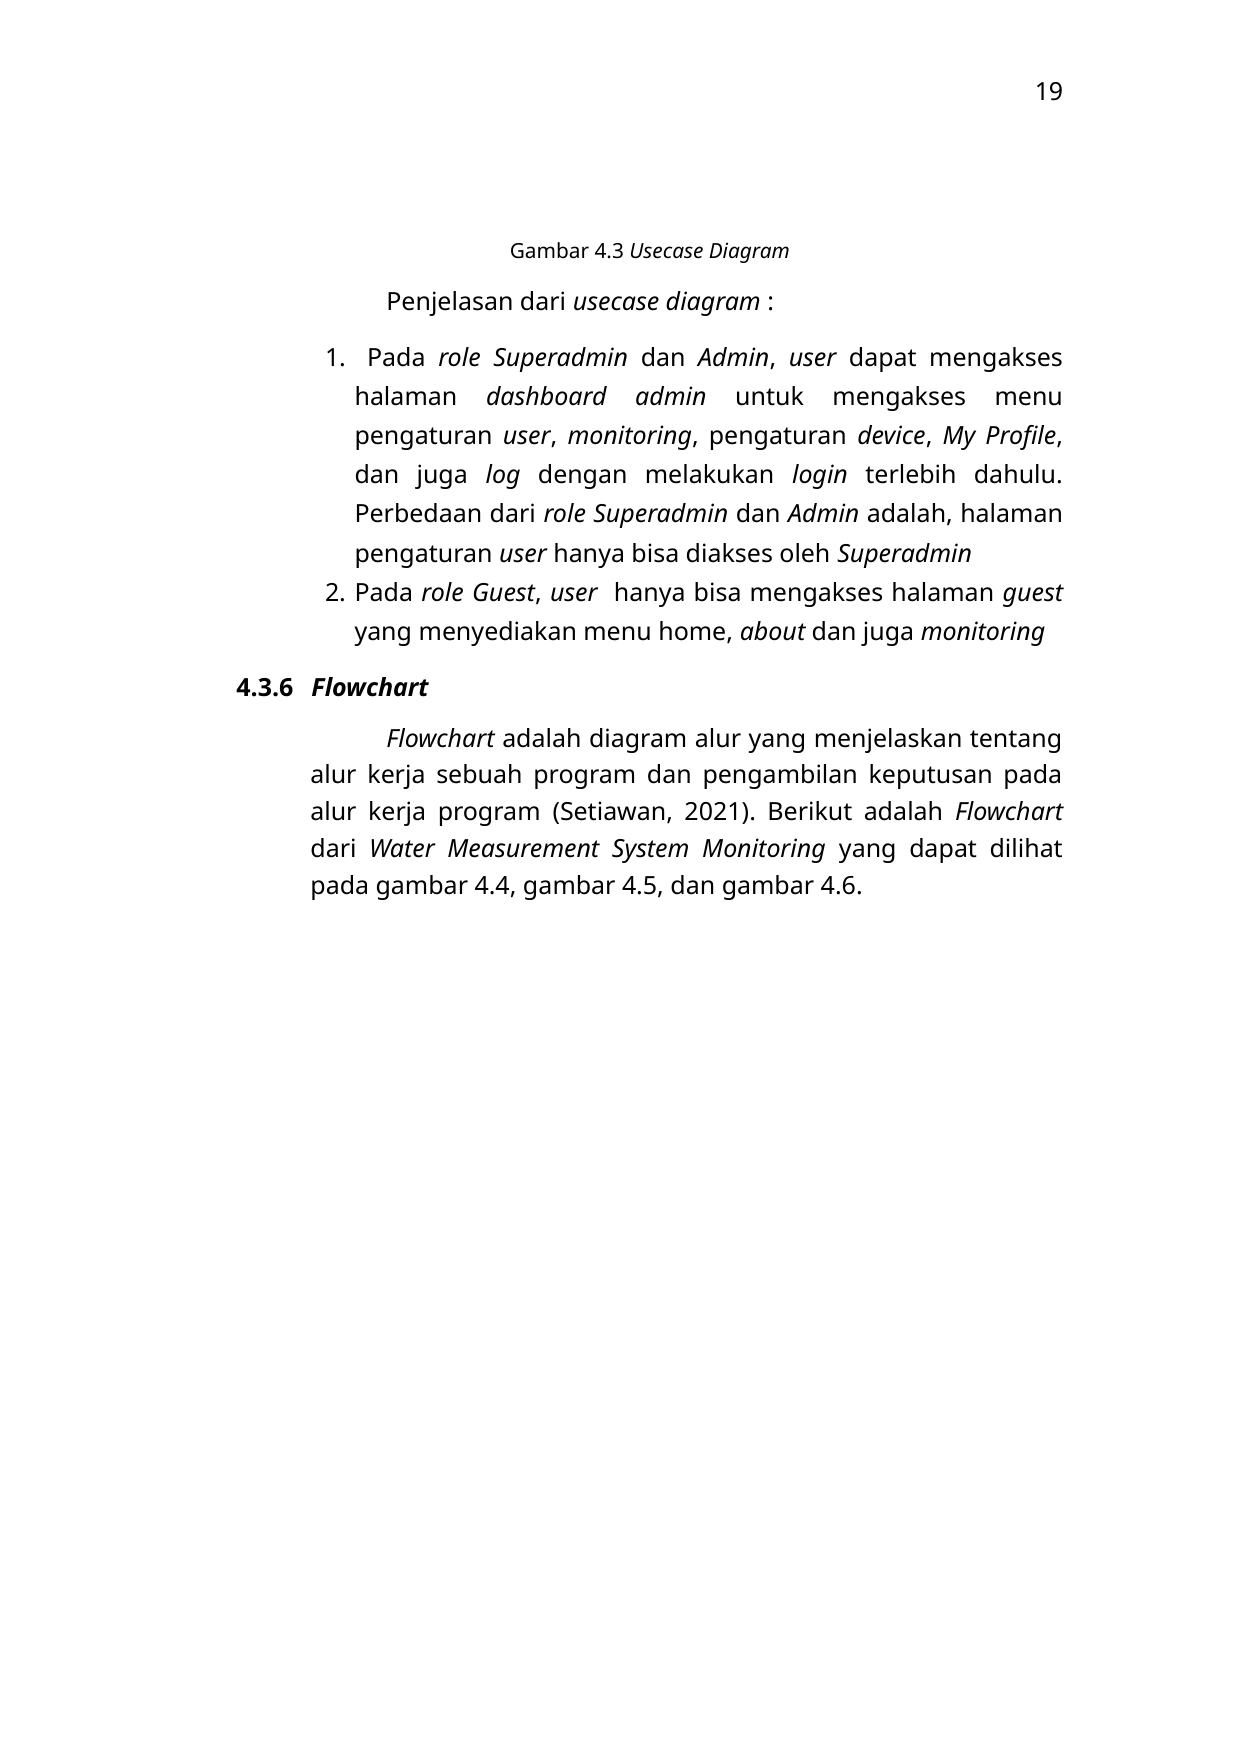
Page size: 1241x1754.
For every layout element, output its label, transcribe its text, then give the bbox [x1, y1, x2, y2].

subtitle Flowchart [236, 669, 1063, 703]
list Pada role Guest, user hanya bisa mengakses halaman guest yang menyediakan menu home, about dan juga monitoring [325, 574, 1063, 648]
text Gambar 4.3 Usecase Diagram [236, 236, 1063, 265]
list Pada role Superadmin dan Admin, user dapat mengakses halaman dashboard admin untuk mengakses menu pengaturan user, monitoring, pengaturan device, My Profile, dan juga log dengan melakukan login terlebih dahulu. Perbedaan dari role Superadmin dan Admin adalah, halaman pengaturan user hanya bisa diakses oleh Superadmin [325, 339, 1063, 569]
text Flowchart adalah diagram alur yang menjelaskan tentang alur kerja sebuah program dan pengambilan keputusan pada alur kerja program (Setiawan, 2021). Berikut adalah Flowchart dari Water Measurement System Monitoring yang dapat dilihat pada gambar 4.4, gambar 4.5, dan gambar 4.6. [310, 720, 1063, 902]
text Penjelasan dari usecase diagram : [236, 283, 1063, 318]
